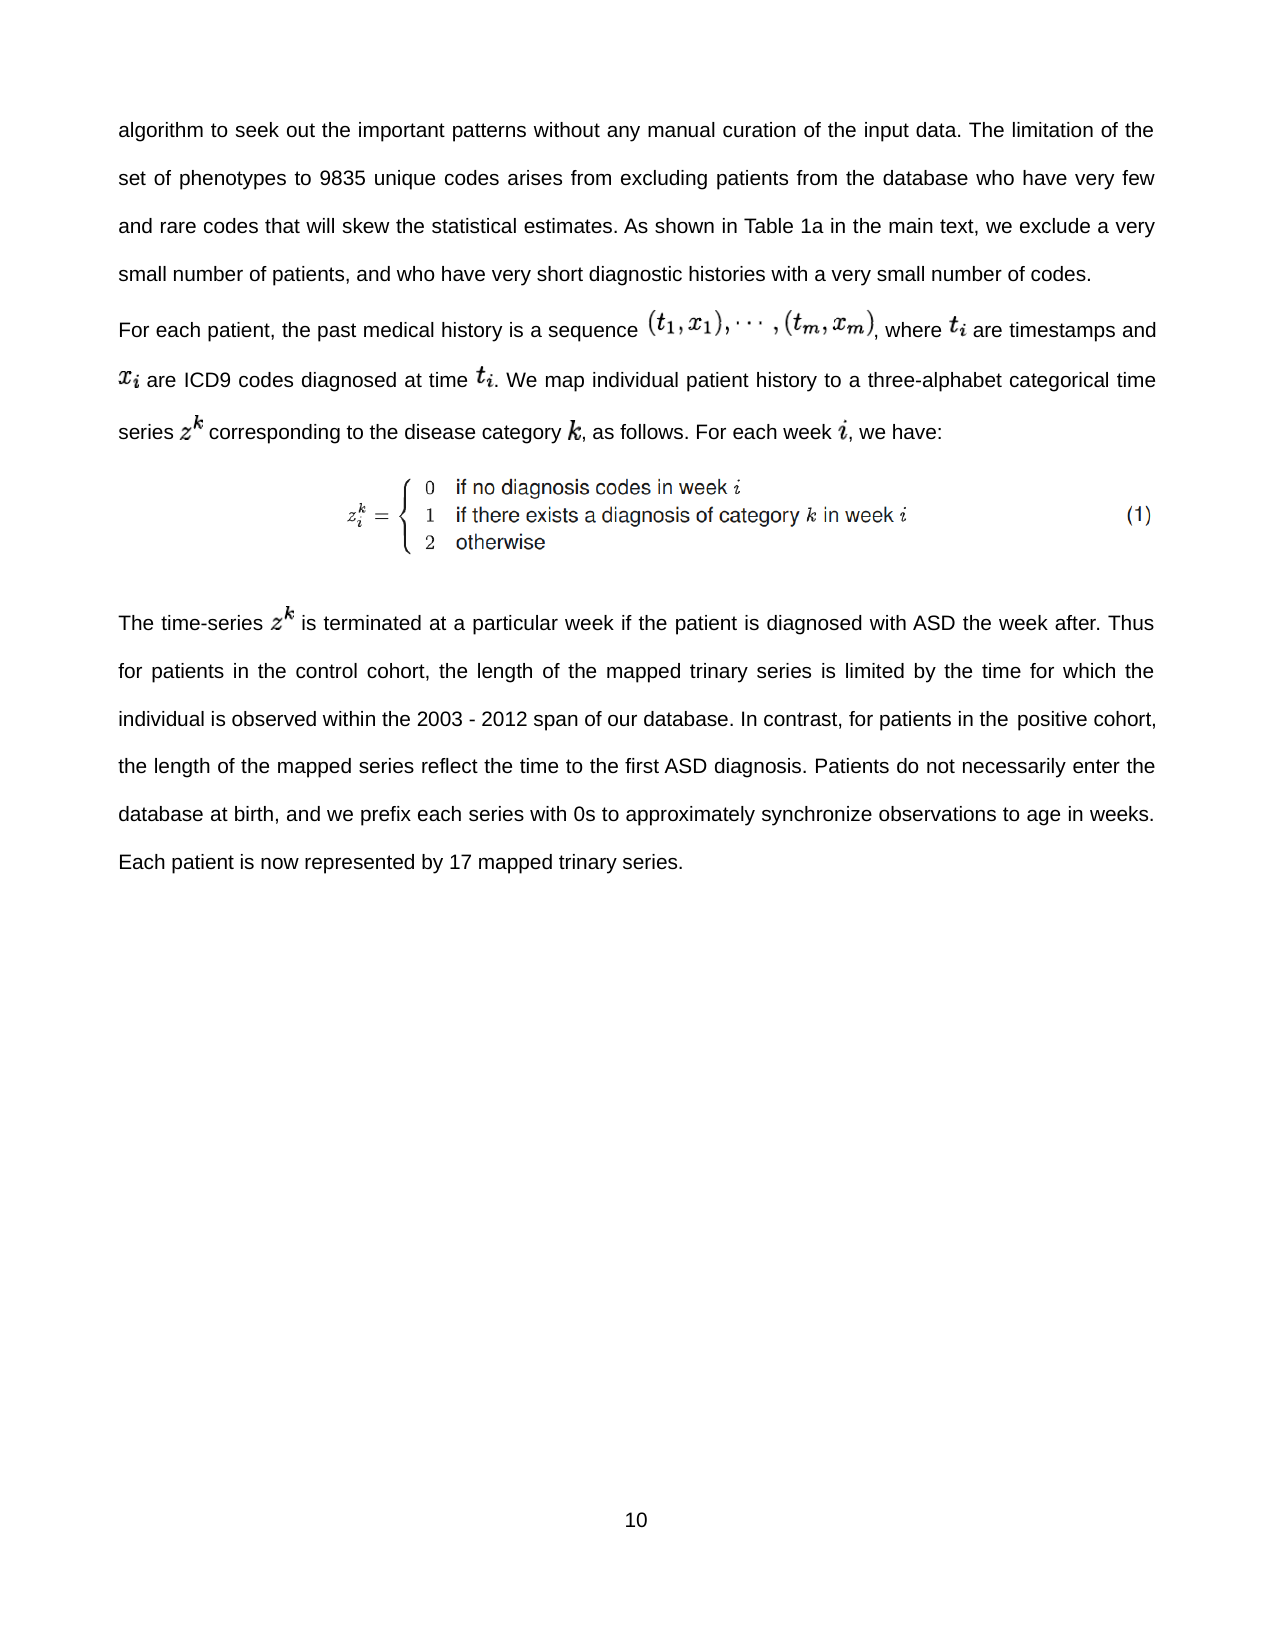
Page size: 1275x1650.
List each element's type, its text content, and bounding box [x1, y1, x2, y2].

picture [118, 467, 1157, 559]
text For each patient, the past medical history is a sequence , where are timestamps and are ICD9 codes diagnosed at time . We map individual patient history to a three-alphabet categorical time series corresponding to the disease category , as follows. For each week , we have: [118, 310, 1157, 444]
text The time-series is terminated at a particular week if the patient is diagnosed with ASD the week after. Thus for patients in the control cohort, the length of the mapped trinary series is limited by the time for which the individual is observed within the 2003 - 2012 span of our database. In contrast, for patients in the positive cohort, the length of the mapped series reflect the time to the first ASD diagnosis. Patients do not necessarily enter the database at birth, and we prefix each series with 0s to approximately synchronize observations to age in weeks. Each patient is now represented by 17 mapped trinary series. [118, 559, 1157, 874]
picture [475, 365, 494, 388]
picture [179, 415, 203, 440]
picture [567, 420, 581, 440]
picture [948, 315, 967, 337]
picture [118, 371, 139, 388]
picture [270, 606, 294, 630]
picture [646, 309, 874, 337]
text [118, 118, 1157, 286]
picture [837, 419, 848, 440]
